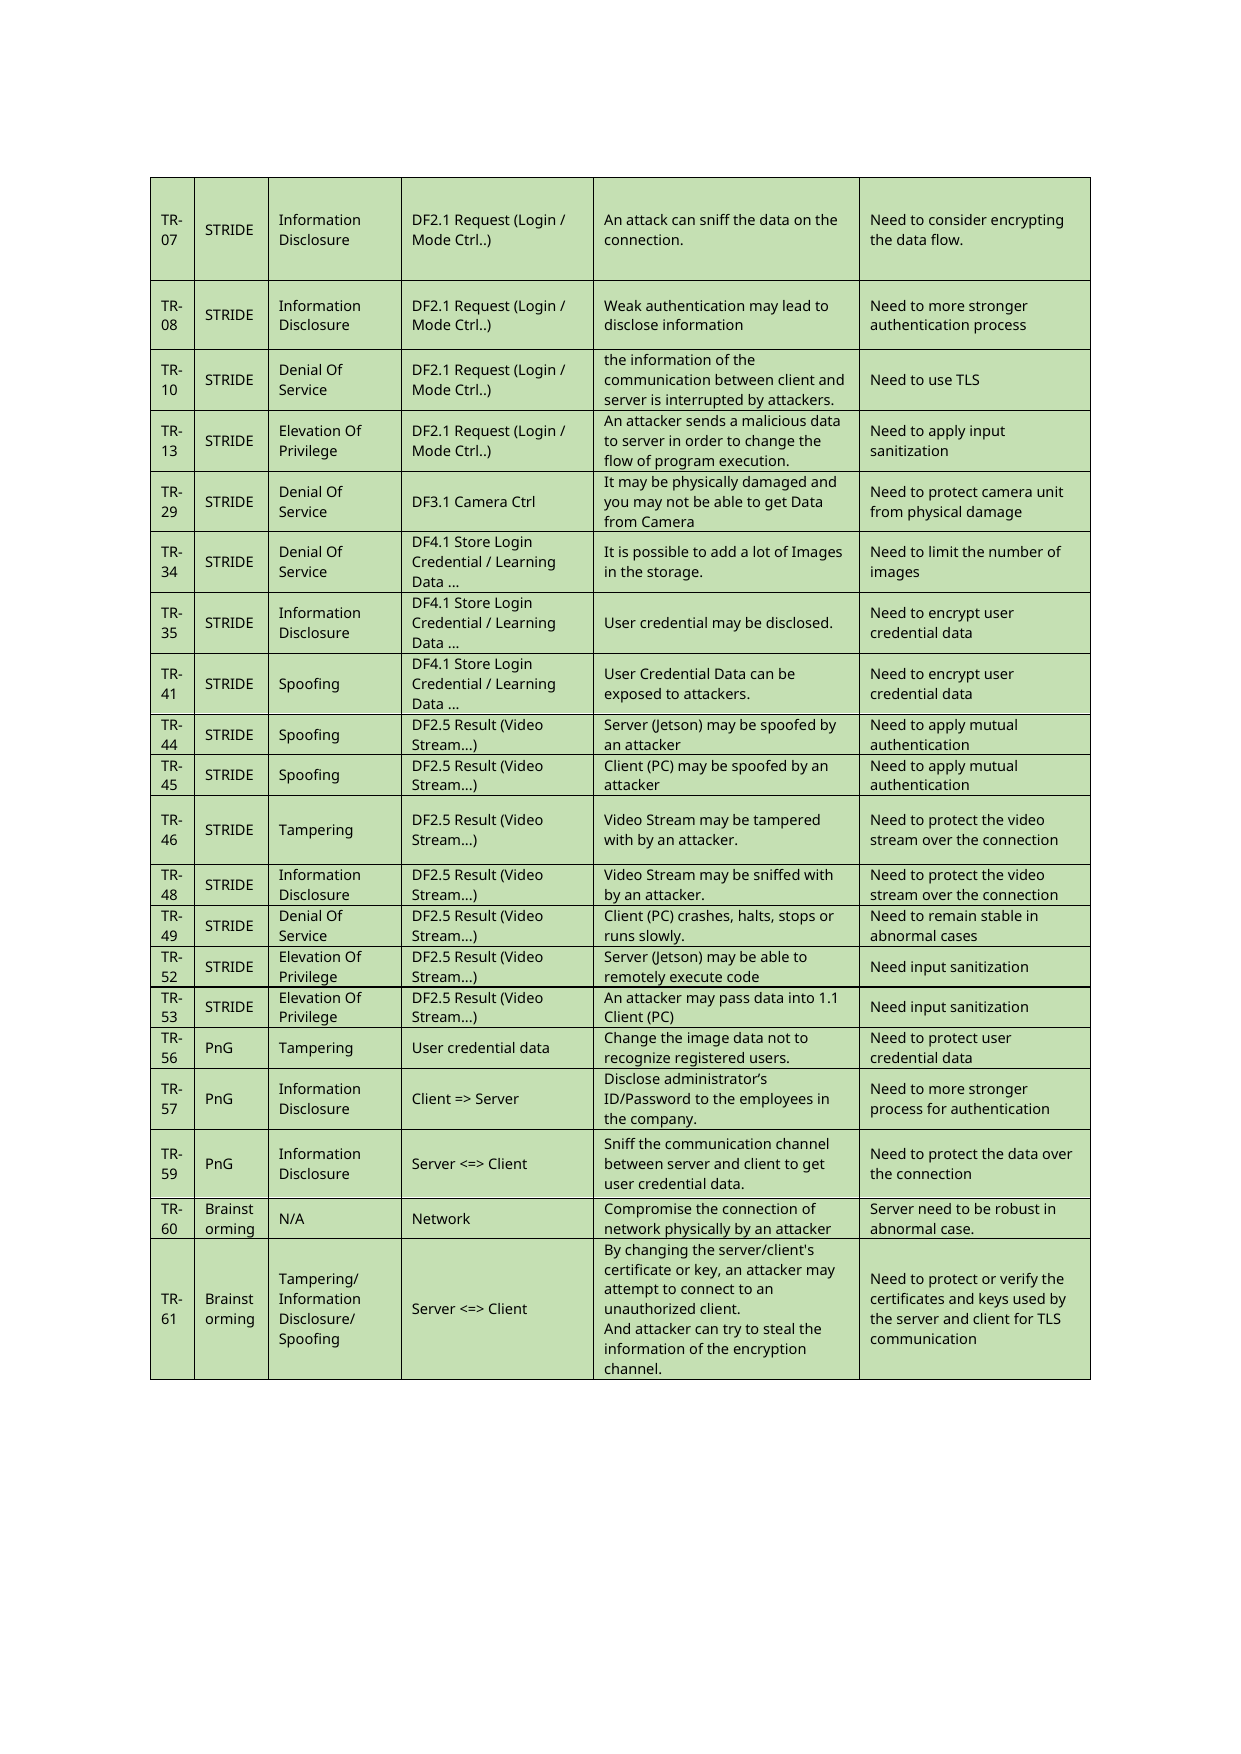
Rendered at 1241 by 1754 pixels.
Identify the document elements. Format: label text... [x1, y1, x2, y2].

table_cell Need input sanitization [860, 947, 1090, 986]
table_cell Server <=> Client [402, 1239, 593, 1379]
table_cell TR-46 [151, 796, 194, 864]
table_cell DF2.1 Request (Login / Mode Ctrl..) [402, 411, 593, 471]
table_cell Information Disclosure [269, 281, 401, 349]
table_cell Need to remain stable in abnormal cases [860, 906, 1090, 946]
table_cell Elevation Of Privilege [269, 988, 401, 1027]
table_cell STRIDE [195, 654, 268, 713]
table_cell Spoofing [269, 755, 401, 795]
table_cell STRIDE [195, 906, 268, 946]
table_cell DF2.5 Result (Video Stream...) [402, 715, 593, 754]
table_cell DF2.1 Request (Login / Mode Ctrl..) [402, 350, 593, 410]
table_cell User Credential Data can be exposed to attackers. [594, 654, 859, 713]
table_cell STRIDE [195, 532, 268, 592]
table_cell Information Disclosure [269, 593, 401, 653]
table_cell Denial Of Service [269, 532, 401, 592]
table_cell TR-10 [151, 350, 194, 410]
table_cell User credential data [402, 1028, 593, 1068]
table_cell DF4.1 Store Login Credential / Learning Data ... [402, 654, 593, 713]
table_cell It is possible to add a lot of Images in the storage. [594, 532, 859, 592]
table_cell An attacker sends a malicious data to server in order to change the flow of program execution. [594, 411, 859, 471]
table_cell STRIDE [195, 281, 268, 349]
table_cell Denial Of Service [269, 472, 401, 531]
table_cell TR-49 [151, 906, 194, 946]
table_cell DF2.5 Result (Video Stream...) [402, 988, 593, 1027]
table_cell It may be physically damaged and you may not be able to get Data from Camera [594, 472, 859, 531]
table_cell Server (Jetson) may be spoofed by an attacker [594, 715, 859, 754]
table_cell DF3.1 Camera Ctrl [402, 472, 593, 531]
table_cell N/A [269, 1199, 401, 1238]
table_cell Brainstorming [195, 1199, 268, 1238]
table_cell Need to apply input sanitization [860, 411, 1090, 471]
table_cell Spoofing [269, 654, 401, 713]
table_cell Denial Of Service [269, 350, 401, 410]
table_cell Need to limit the number of images [860, 532, 1090, 592]
table_cell PnG [195, 1028, 268, 1068]
table_cell An attacker may pass data into 1.1 Client (PC) [594, 988, 859, 1027]
table_cell Spoofing [269, 715, 401, 754]
table_cell Need to apply mutual authentication [860, 715, 1090, 754]
table_cell DF2.5 Result (Video Stream...) [402, 755, 593, 795]
table_cell Need to apply mutual authentication [860, 755, 1090, 795]
table_cell Change the image data not to recognize registered users. [594, 1028, 859, 1068]
table_cell By changing the server/client's certificate or key, an attacker may attempt to connect to an unauthorized client. And attacker can try to steal the information of the encryption channel. [594, 1239, 859, 1379]
table_cell DF2.1 Request (Login / Mode Ctrl..) [402, 281, 593, 349]
table_cell STRIDE [195, 178, 268, 280]
table_cell DF2.5 Result (Video Stream...) [402, 796, 593, 864]
table_cell Tampering [269, 1028, 401, 1068]
table_cell Need to protect user credential data [860, 1028, 1090, 1068]
table_cell Need to encrypt user credential data [860, 654, 1090, 713]
table_cell PnG [195, 1069, 268, 1129]
table_cell Brainstorming [195, 1239, 268, 1379]
table_cell Weak authentication may lead to disclose information [594, 281, 859, 349]
table_cell Server need to be robust in abnormal case. [860, 1199, 1090, 1238]
table_cell User credential may be disclosed. [594, 593, 859, 653]
table_cell Video Stream may be tampered with by an attacker. [594, 796, 859, 864]
table_cell Need to consider encrypting the data flow. [860, 178, 1090, 280]
table_cell Need to protect camera unit from physical damage [860, 472, 1090, 531]
table_cell Disclose administrator’s ID/Password to the employees in the company. [594, 1069, 859, 1129]
table_cell Compromise the connection of network physically by an attacker [594, 1199, 859, 1238]
table_cell Elevation Of Privilege [269, 411, 401, 471]
table_cell TR-57 [151, 1069, 194, 1129]
table_cell Server <=> Client [402, 1130, 593, 1197]
table_cell TR-56 [151, 1028, 194, 1068]
table_cell Client (PC) may be spoofed by an attacker [594, 755, 859, 795]
table_cell Information Disclosure [269, 178, 401, 280]
table_cell Network [402, 1199, 593, 1238]
table_cell DF2.5 Result (Video Stream...) [402, 865, 593, 905]
table_cell Need to more stronger process for authentication [860, 1069, 1090, 1129]
table_cell Denial Of Service [269, 906, 401, 946]
table_cell Information Disclosure [269, 865, 401, 905]
table_cell TR-53 [151, 988, 194, 1027]
table_cell Information Disclosure [269, 1130, 401, 1197]
table_cell STRIDE [195, 350, 268, 410]
table_cell Need to protect the video stream over the connection [860, 865, 1090, 905]
table_cell Tampering [269, 796, 401, 864]
table_cell Need to protect the video stream over the connection [860, 796, 1090, 864]
table_cell Server (Jetson) may be able to remotely execute code [594, 947, 859, 986]
table_cell DF4.1 Store Login Credential / Learning Data ... [402, 532, 593, 592]
table_cell TR-45 [151, 755, 194, 795]
table_cell Need to protect or verify the certificates and keys used by the server and client for TLS communication [860, 1239, 1090, 1379]
table_cell DF4.1 Store Login Credential / Learning Data ... [402, 593, 593, 653]
table_cell Information Disclosure [269, 1069, 401, 1129]
table_cell TR-61 [151, 1239, 194, 1379]
table_cell Need to more stronger authentication process [860, 281, 1090, 349]
table_cell Client (PC) crashes, halts, stops or runs slowly. [594, 906, 859, 946]
table_cell TR-29 [151, 472, 194, 531]
table_cell TR-52 [151, 947, 194, 986]
table_cell Client => Server [402, 1069, 593, 1129]
table_cell PnG [195, 1130, 268, 1197]
table_cell the information of the communication between client and server is interrupted by attackers. [594, 350, 859, 410]
table_cell DF2.5 Result (Video Stream...) [402, 906, 593, 946]
table_cell An attack can sniff the data on the connection. [594, 178, 859, 280]
table_cell STRIDE [195, 988, 268, 1027]
table_cell TR-07 [151, 178, 194, 280]
table_cell STRIDE [195, 796, 268, 864]
table_cell TR-60 [151, 1199, 194, 1238]
table_cell TR-59 [151, 1130, 194, 1197]
table_cell STRIDE [195, 411, 268, 471]
table_cell TR-35 [151, 593, 194, 653]
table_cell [402, 178, 593, 280]
table_cell TR-44 [151, 715, 194, 754]
table_cell STRIDE [195, 593, 268, 653]
table_cell STRIDE [195, 947, 268, 986]
table_cell DF2.5 Result (Video Stream...) [402, 947, 593, 986]
table_cell STRIDE [195, 472, 268, 531]
table_cell TR-08 [151, 281, 194, 349]
table_cell TR-41 [151, 654, 194, 713]
table_cell Need input sanitization [860, 988, 1090, 1027]
table_cell STRIDE [195, 865, 268, 905]
table_cell TR-48 [151, 865, 194, 905]
table_cell STRIDE [195, 755, 268, 795]
table_cell Elevation Of Privilege [269, 947, 401, 986]
table_cell Need to encrypt user credential data [860, 593, 1090, 653]
table_cell Video Stream may be sniffed with by an attacker. [594, 865, 859, 905]
table_cell TR-13 [151, 411, 194, 471]
table_cell Need to protect the data over the connection [860, 1130, 1090, 1197]
table_cell STRIDE [195, 715, 268, 754]
table_cell Tampering/ Information Disclosure/ Spoofing [269, 1239, 401, 1379]
table_cell Sniff the communication channel between server and client to get user credential data. [594, 1130, 859, 1197]
table_cell Need to use TLS [860, 350, 1090, 410]
table_cell TR-34 [151, 532, 194, 592]
